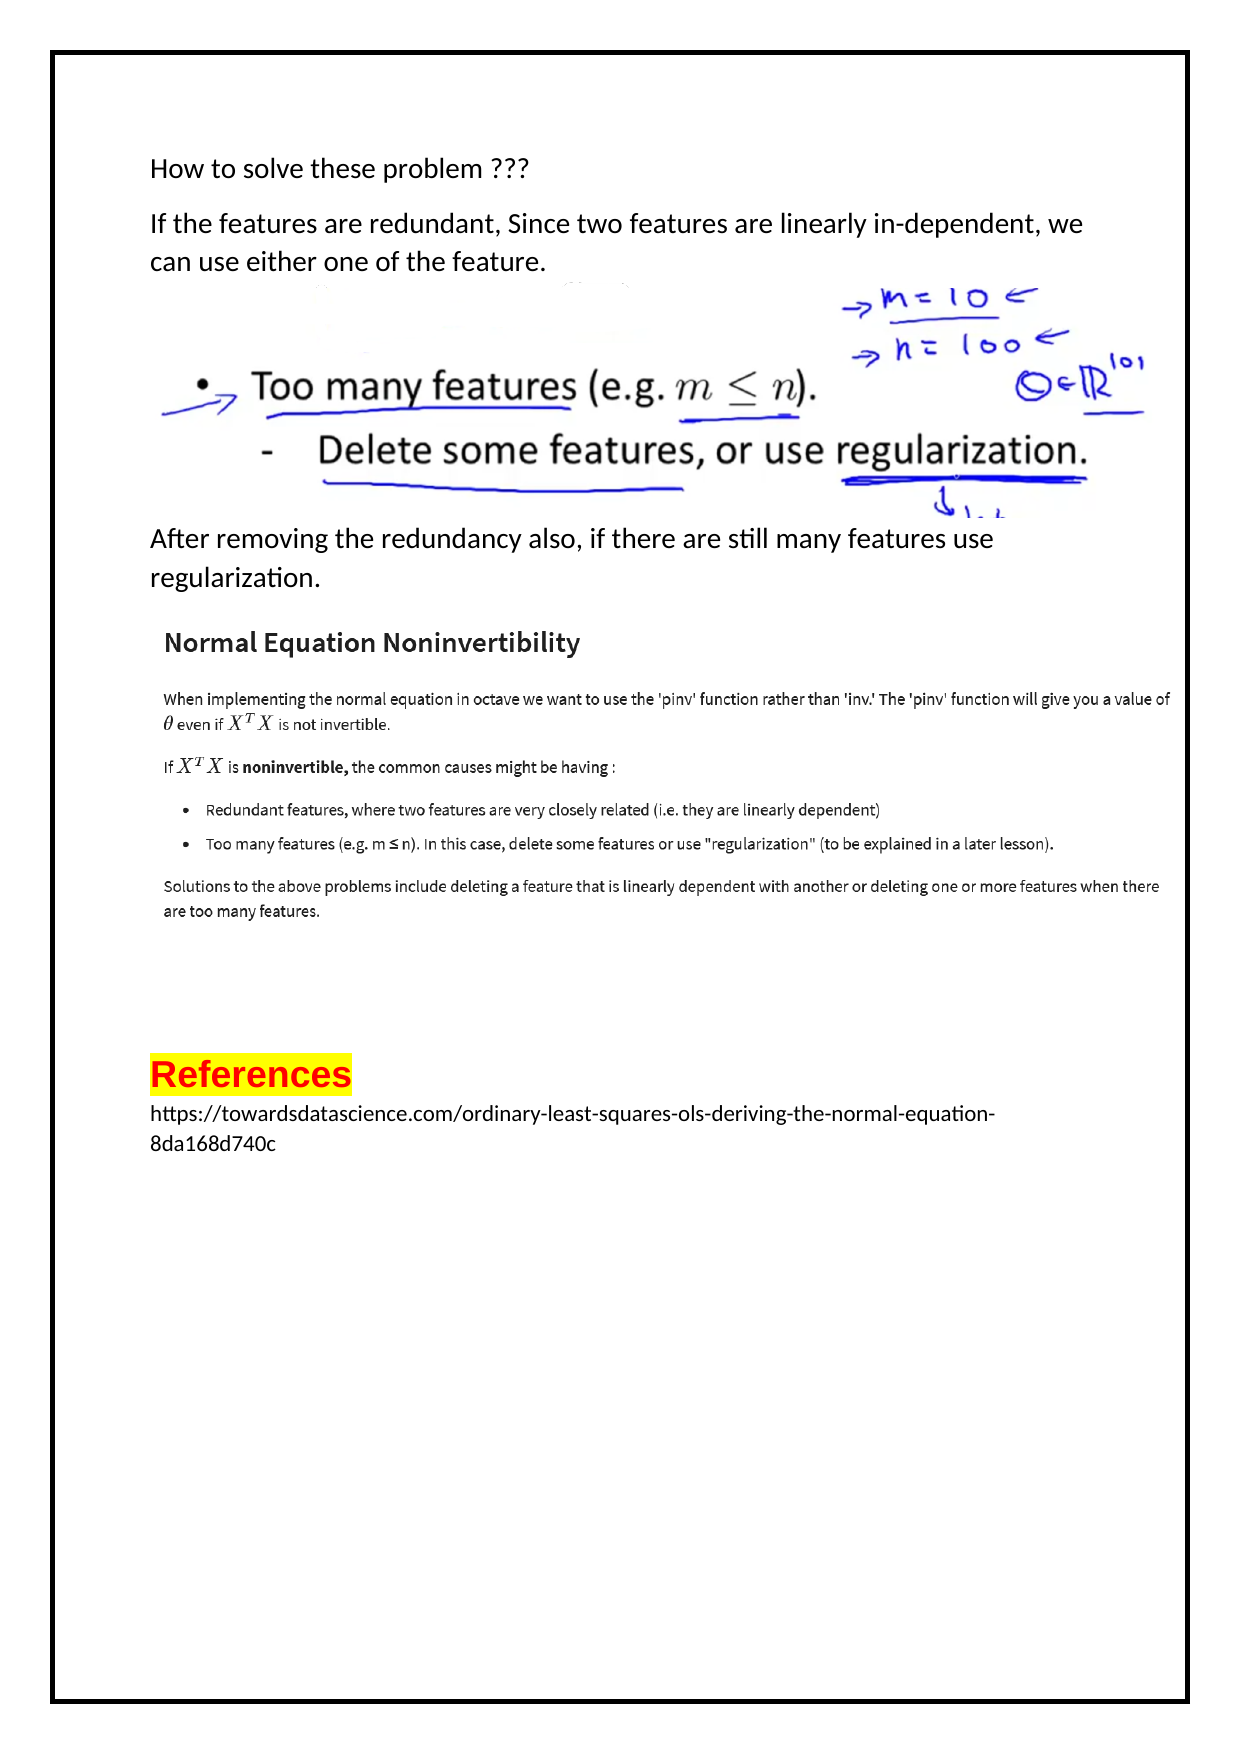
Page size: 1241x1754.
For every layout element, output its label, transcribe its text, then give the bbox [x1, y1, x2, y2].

text How to solve these problem ??? [150, 150, 1090, 186]
picture [150, 614, 1184, 932]
subtitle References [150, 1052, 1090, 1096]
text If the features are redundant, Since two features are linearly in-dependent, we can use either one of the feature.After removing the redundancy also, if there are still many features use regularization. [150, 205, 1090, 281]
picture [150, 281, 1184, 518]
text If the features are redundant, Since two features are linearly in-dependent, we can use either one of the feature.After removing the redundancy also, if there are still many features use regularization. [150, 518, 1090, 594]
text https://towardsdatascience.com/ordinary-least-squares-ols-deriving-the-normal-equation-8da168d740c [150, 1099, 1090, 1157]
